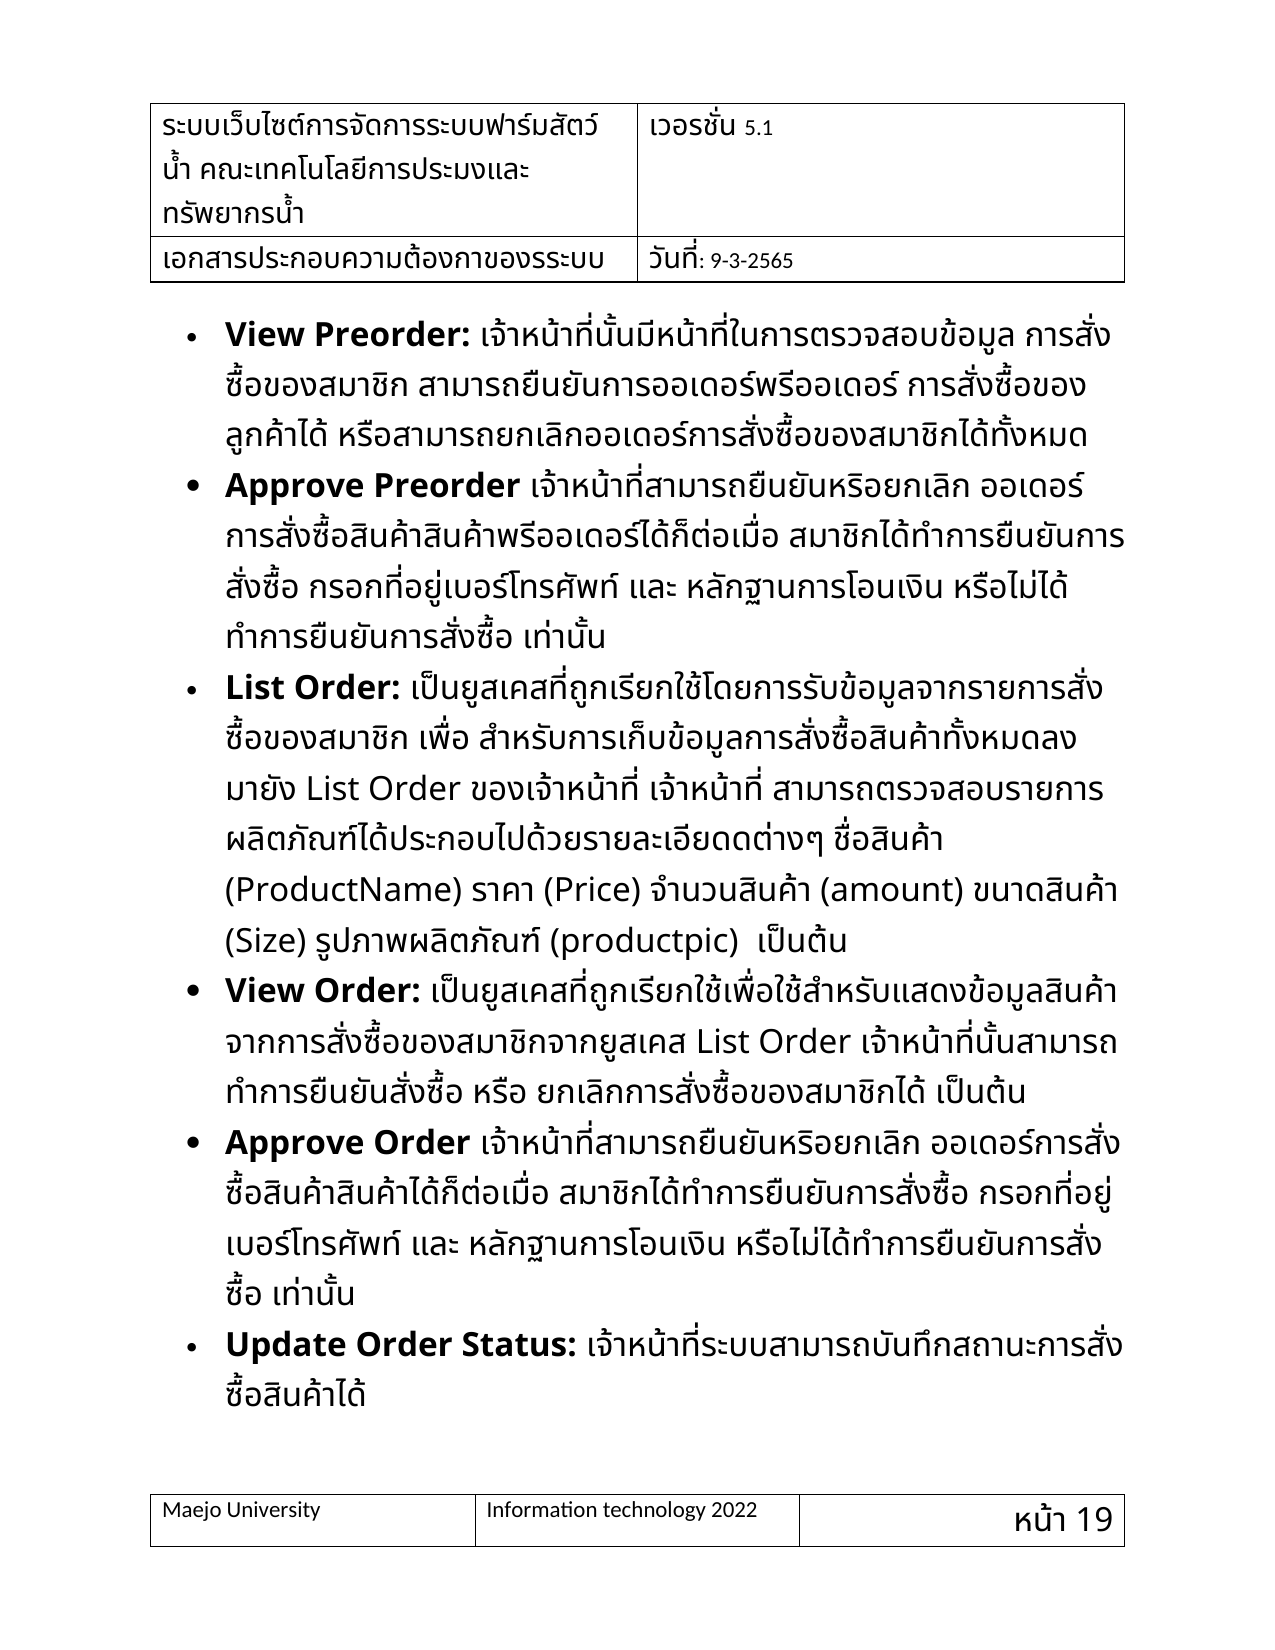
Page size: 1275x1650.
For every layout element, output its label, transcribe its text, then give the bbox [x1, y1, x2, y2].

list Approve Order เจ้าหน้าที่สามารถยืนยันหริอยกเลิก ออเดอร์การสั่งซื้อสินค้าสินค้าได้ก็ต่อเมื่อ สมาชิกได้ทำการยืนยันการสั่งซื้อ กรอกที่อยู่เบอร์โทรศัพท์ และ หลักฐานการโอนเงิน หรือไม่ได้ทำการยืนยันการสั่งซื้อ เท่านั้น [187, 1119, 1125, 1321]
list View Preorder: เจ้าหน้าที่นั้นมีหน้าที่ในการตรวจสอบข้อมูล การสั่งซื้อของสมาชิก สามารถยืนยันการออเดอร์พรีออเดอร์ การสั่งซื้อของลูกค้าได้ หรือสามารถยกเลิกออเดอร์การสั่งซื้อของสมาชิกได้ทั้งหมด [187, 310, 1125, 462]
list List Order: เป็นยูสเคสที่ถูกเรียกใช้โดยการรับข้อมูลจากรายการสั่งซื้อของสมาชิก เพื่อ สำหรับการเก็บข้อมูลการสั่งซื้อสินค้าทั้งหมดลงมายัง List Order ของเจ้าหน้าที่ เจ้าหน้าที่ สามารถตรวจสอบรายการผลิตภัณฑ์ได้ประกอบไปด้วยรายละเอียดดต่างๆ ชื่อสินค้า (ProductName) ราคา (Price) จำนวนสินค้า (amount) ขนาดสินค้า (Size) รูปภาพผลิตภัณฑ์ (productpic) เป็นต้น [187, 664, 1125, 967]
list Approve Preorder เจ้าหน้าที่สามารถยืนยันหริอยกเลิก ออเดอร์การสั่งซื้อสินค้าสินค้าพรีออเดอร์ได้ก็ต่อเมื่อ สมาชิกได้ทำการยืนยันการสั่งซื้อ กรอกที่อยู่เบอร์โทรศัพท์ และ หลักฐานการโอนเงิน หรือไม่ได้ทำการยืนยันการสั่งซื้อ เท่านั้น [187, 462, 1125, 664]
list Update Order Status: เจ้าหน้าที่ระบบสามารถบันทึกสถานะการสั่งซื้อสินค้าได้ [187, 1321, 1125, 1422]
list View Order: เป็นยูสเคสที่ถูกเรียกใช้เพื่อใช้สำหรับแสดงข้อมูลสินค้า จากการสั่งซื้อของสมาชิกจากยูสเคส List Order เจ้าหน้าที่นั้นสามารถทำการยืนยันสั่งซื้อ หรือ ยกเลิกการสั่งซื้อของสมาชิกได้ เป็นต้น [187, 967, 1125, 1119]
